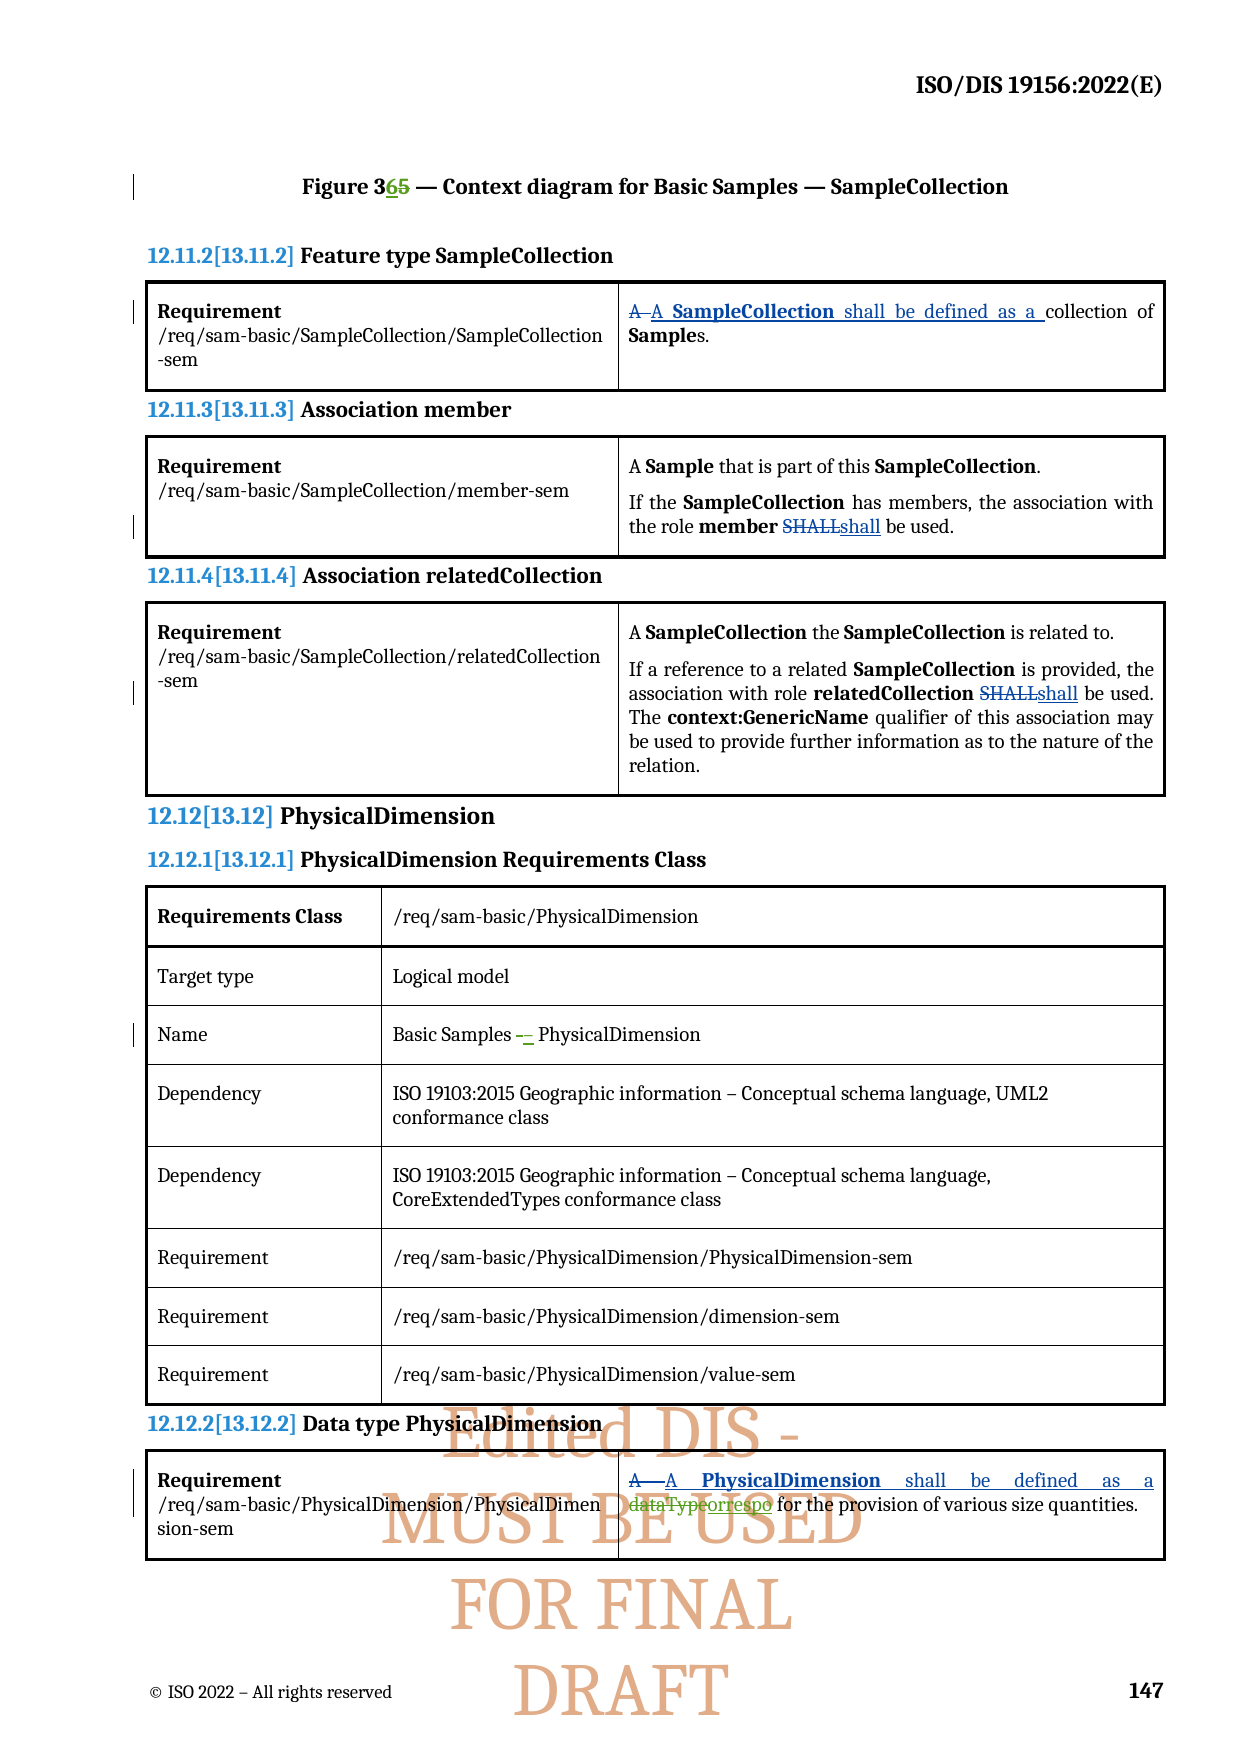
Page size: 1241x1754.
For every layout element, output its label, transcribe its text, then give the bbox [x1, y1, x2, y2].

subtitle Association relatedCollection [148, 565, 1163, 589]
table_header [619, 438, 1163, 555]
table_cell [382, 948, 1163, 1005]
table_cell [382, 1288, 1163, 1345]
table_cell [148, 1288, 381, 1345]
title Figure 3 — Context diagram for Basic Samples — SampleCollection [148, 174, 1163, 200]
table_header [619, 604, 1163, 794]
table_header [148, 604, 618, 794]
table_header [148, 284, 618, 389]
subtitle Feature type SampleCollection [148, 244, 1163, 268]
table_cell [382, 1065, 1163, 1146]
subtitle Data type PhysicalDimension [148, 1413, 1163, 1437]
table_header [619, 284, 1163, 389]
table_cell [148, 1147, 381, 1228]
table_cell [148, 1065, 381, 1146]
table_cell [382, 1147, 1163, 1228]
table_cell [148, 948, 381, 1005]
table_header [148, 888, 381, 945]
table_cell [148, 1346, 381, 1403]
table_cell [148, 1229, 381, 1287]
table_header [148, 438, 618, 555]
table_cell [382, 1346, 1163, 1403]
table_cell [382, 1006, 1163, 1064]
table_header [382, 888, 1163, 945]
subtitle Association member [148, 398, 1163, 422]
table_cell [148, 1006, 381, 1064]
subtitle PhysicalDimension Requirements Class [148, 848, 1163, 872]
subtitle PhysicalDimension [148, 803, 1163, 829]
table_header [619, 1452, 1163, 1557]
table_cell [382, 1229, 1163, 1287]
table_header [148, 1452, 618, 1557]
